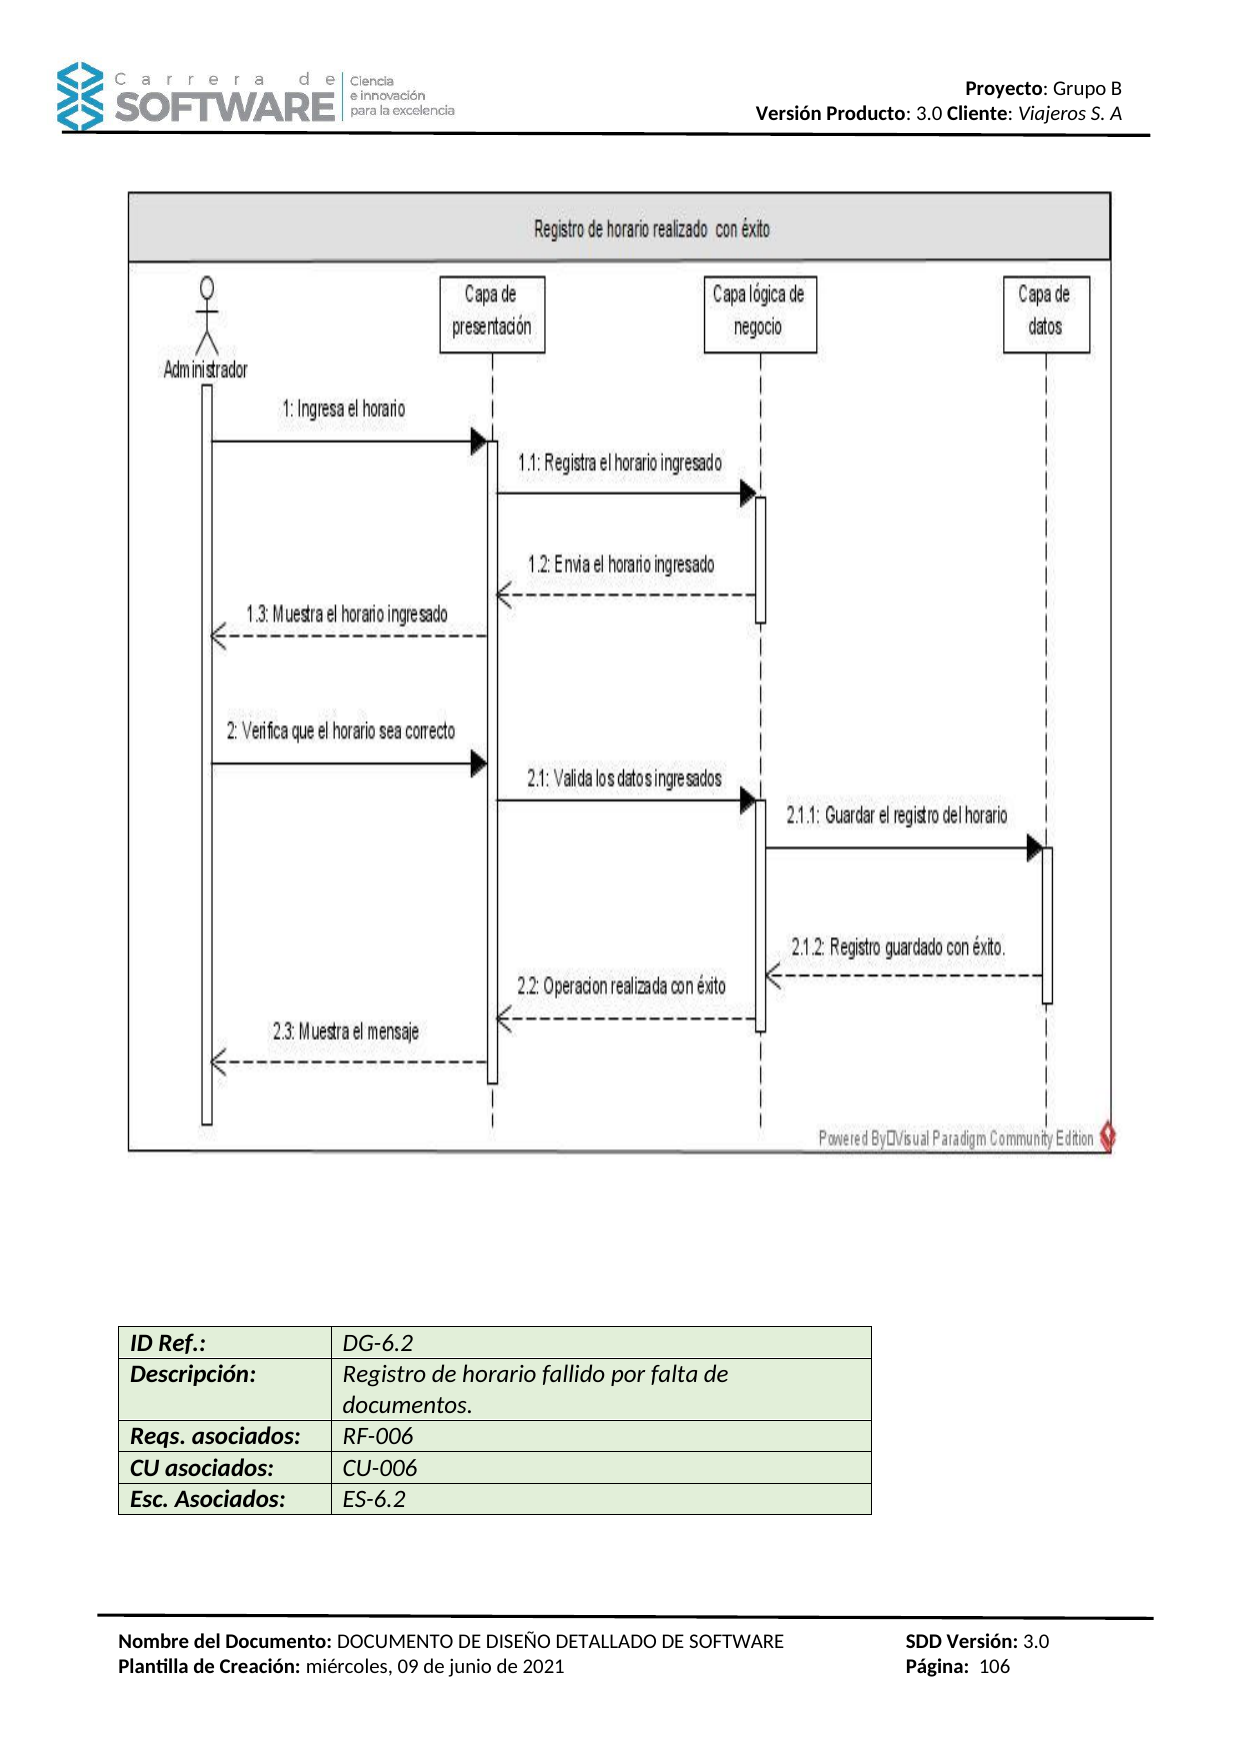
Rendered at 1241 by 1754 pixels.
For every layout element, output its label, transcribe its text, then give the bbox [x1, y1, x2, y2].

table_cell RF-006 [332, 1421, 871, 1451]
table_cell ES-6.2 [332, 1484, 871, 1514]
table_header DG-6.2 [332, 1327, 871, 1357]
table_cell Descripción: [119, 1359, 331, 1419]
picture [118, 190, 1123, 1174]
table_cell Reqs. asociados: [119, 1421, 331, 1451]
table_cell CU asociados: [119, 1452, 331, 1483]
table_header ID Ref.: [119, 1327, 331, 1357]
table_cell Esc. Asociados: [119, 1484, 331, 1514]
table_cell CU-006 [332, 1452, 871, 1483]
table_cell Registro de horario fallido por falta de documentos. [332, 1359, 871, 1419]
picture [46, 46, 461, 154]
